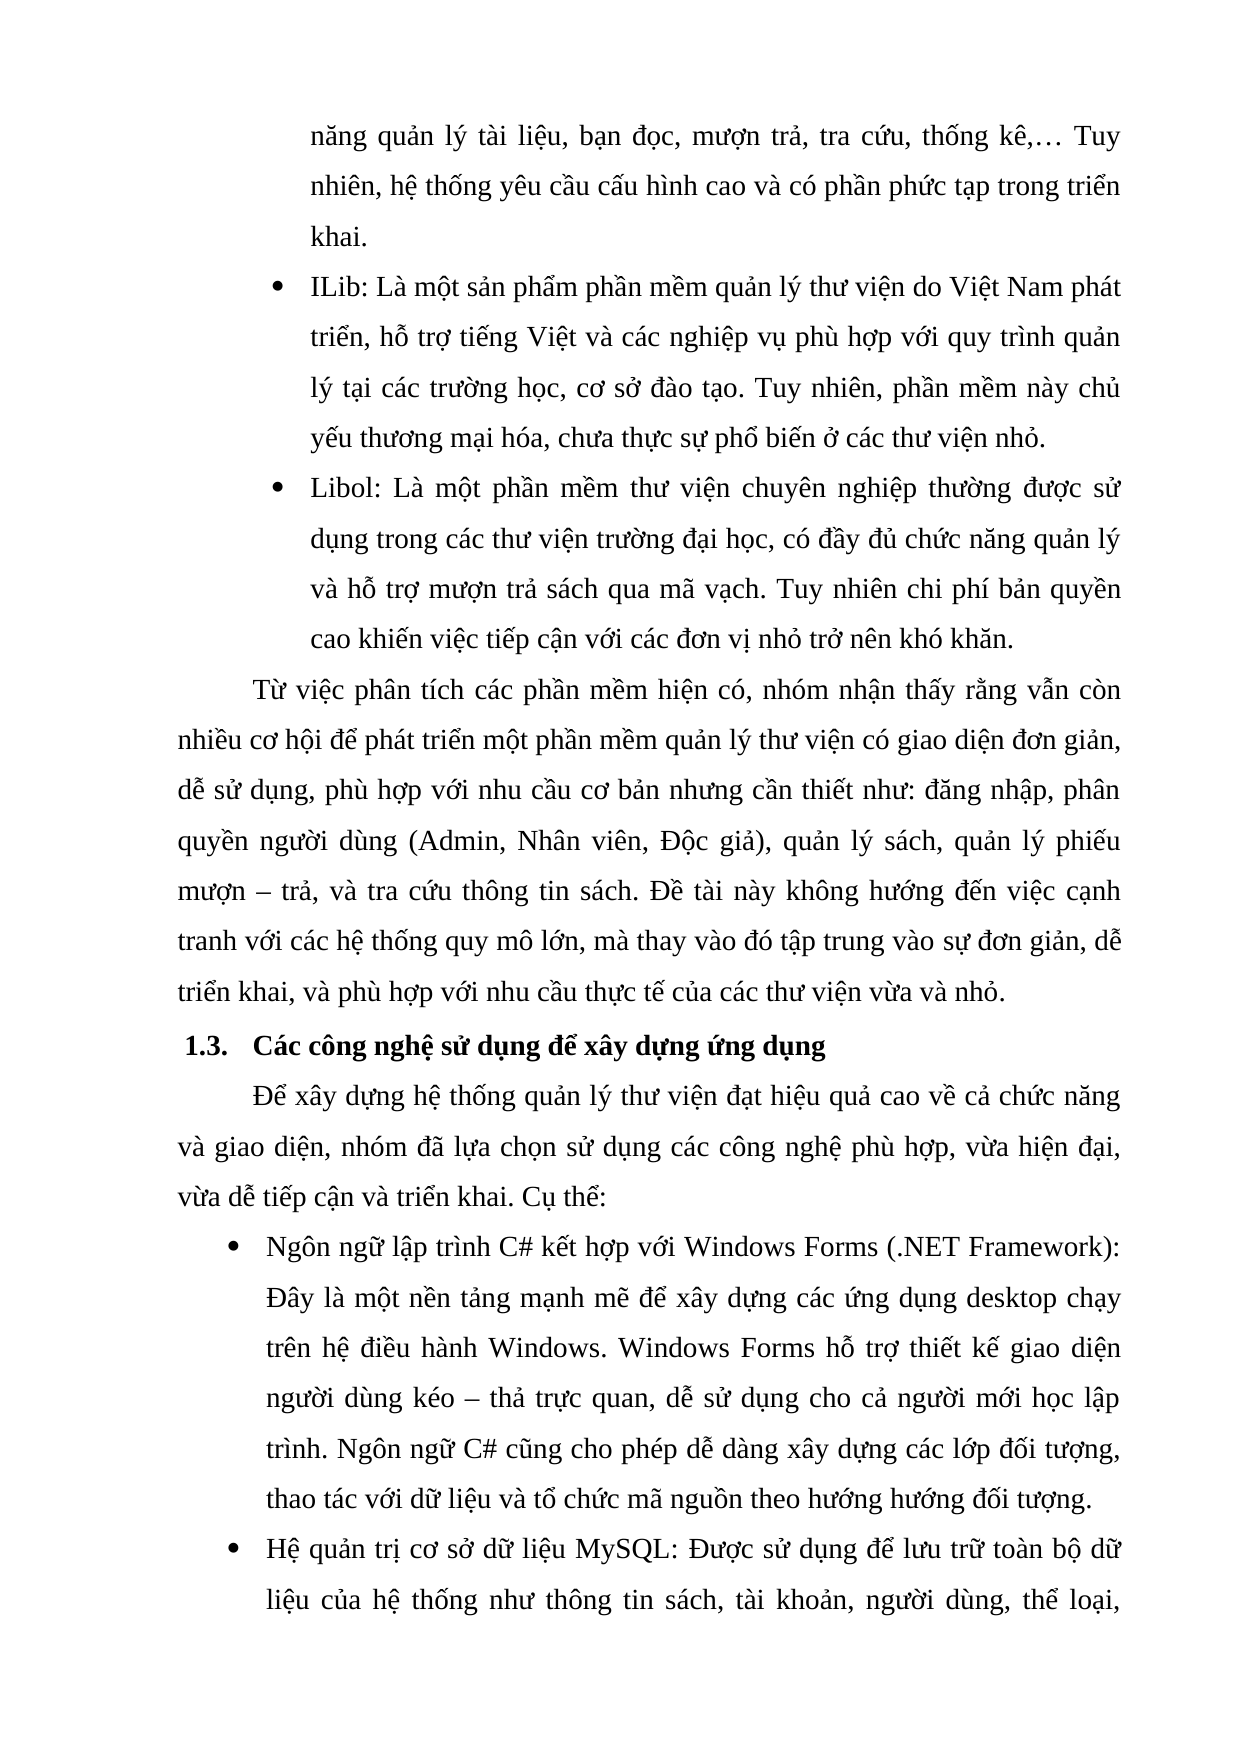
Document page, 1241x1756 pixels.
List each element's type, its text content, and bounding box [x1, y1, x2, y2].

subtitle Các công nghệ sử dụng để xây dựng ứng dụng [184, 1028, 1122, 1062]
text Từ việc phân tích các phần mềm hiện có, nhóm nhận thấy rằng vẫn còn nhiều cơ hội để phát triển một phần mềm quản lý thư viện có giao diện đơn giản, dễ sử dụng, phù hợp với nhu cầu cơ bản nhưng cần thiết như: đăng nhập, phân quyền người dùng (Admin, Nhân viên, Độc giả), quản lý sách, quản lý phiếu mượn – trả, và tra cứu thông tin sách. Đề tài này không hướng đến việc cạnh tranh với các hệ thống quy mô lớn, mà thay vào đó tập trung vào sự đơn giản, dễ triển khai, và phù hợp với nhu cầu thực tế của các thư viện vừa và nhỏ. [177, 672, 1122, 1007]
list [228, 1531, 1122, 1615]
list ILib: Là một sản phẩm phần mềm quản lý thư viện do Việt Nam phát triển, hỗ trợ tiếng Việt và các nghiệp vụ phù hợp với quy trình quản lý tại các trường học, cơ sở đào tạo. Tuy nhiên, phần mềm này chủ yếu thương mại hóa, chưa thực sự phổ biến ở các thư viện nhỏ. [273, 269, 1122, 454]
list Ngôn ngữ lập trình C# kết hợp với Windows Forms (.NET Framework): Đây là một nền tảng mạnh mẽ để xây dựng các ứng dụng desktop chạy trên hệ điều hành Windows. Windows Forms hỗ trợ thiết kế giao diện người dùng kéo – thả trực quan, dễ sử dụng cho cả người mới học lập trình. Ngôn ngữ C# cũng cho phép dễ dàng xây dựng các lớp đối tượng, thao tác với dữ liệu và tổ chức mã nguồn theo hướng hướng đối tượng. [228, 1229, 1122, 1514]
list Libol: Là một phần mềm thư viện chuyên nghiệp thường được sử dụng trong các thư viện trường đại học, có đầy đủ chức năng quản lý và hỗ trợ mượn trả sách qua mã vạch. Tuy nhiên chi phí bản quyền cao khiến việc tiếp cận với các đơn vị nhỏ trở nên khó khăn. [273, 470, 1122, 655]
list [273, 118, 1122, 252]
text Để xây dựng hệ thống quản lý thư viện đạt hiệu quả cao về cả chức năng và giao diện, nhóm đã lựa chọn sử dụng các công nghệ phù hợp, vừa hiện đại, vừa dễ tiếp cận và triển khai. Cụ thể: [177, 1078, 1122, 1213]
